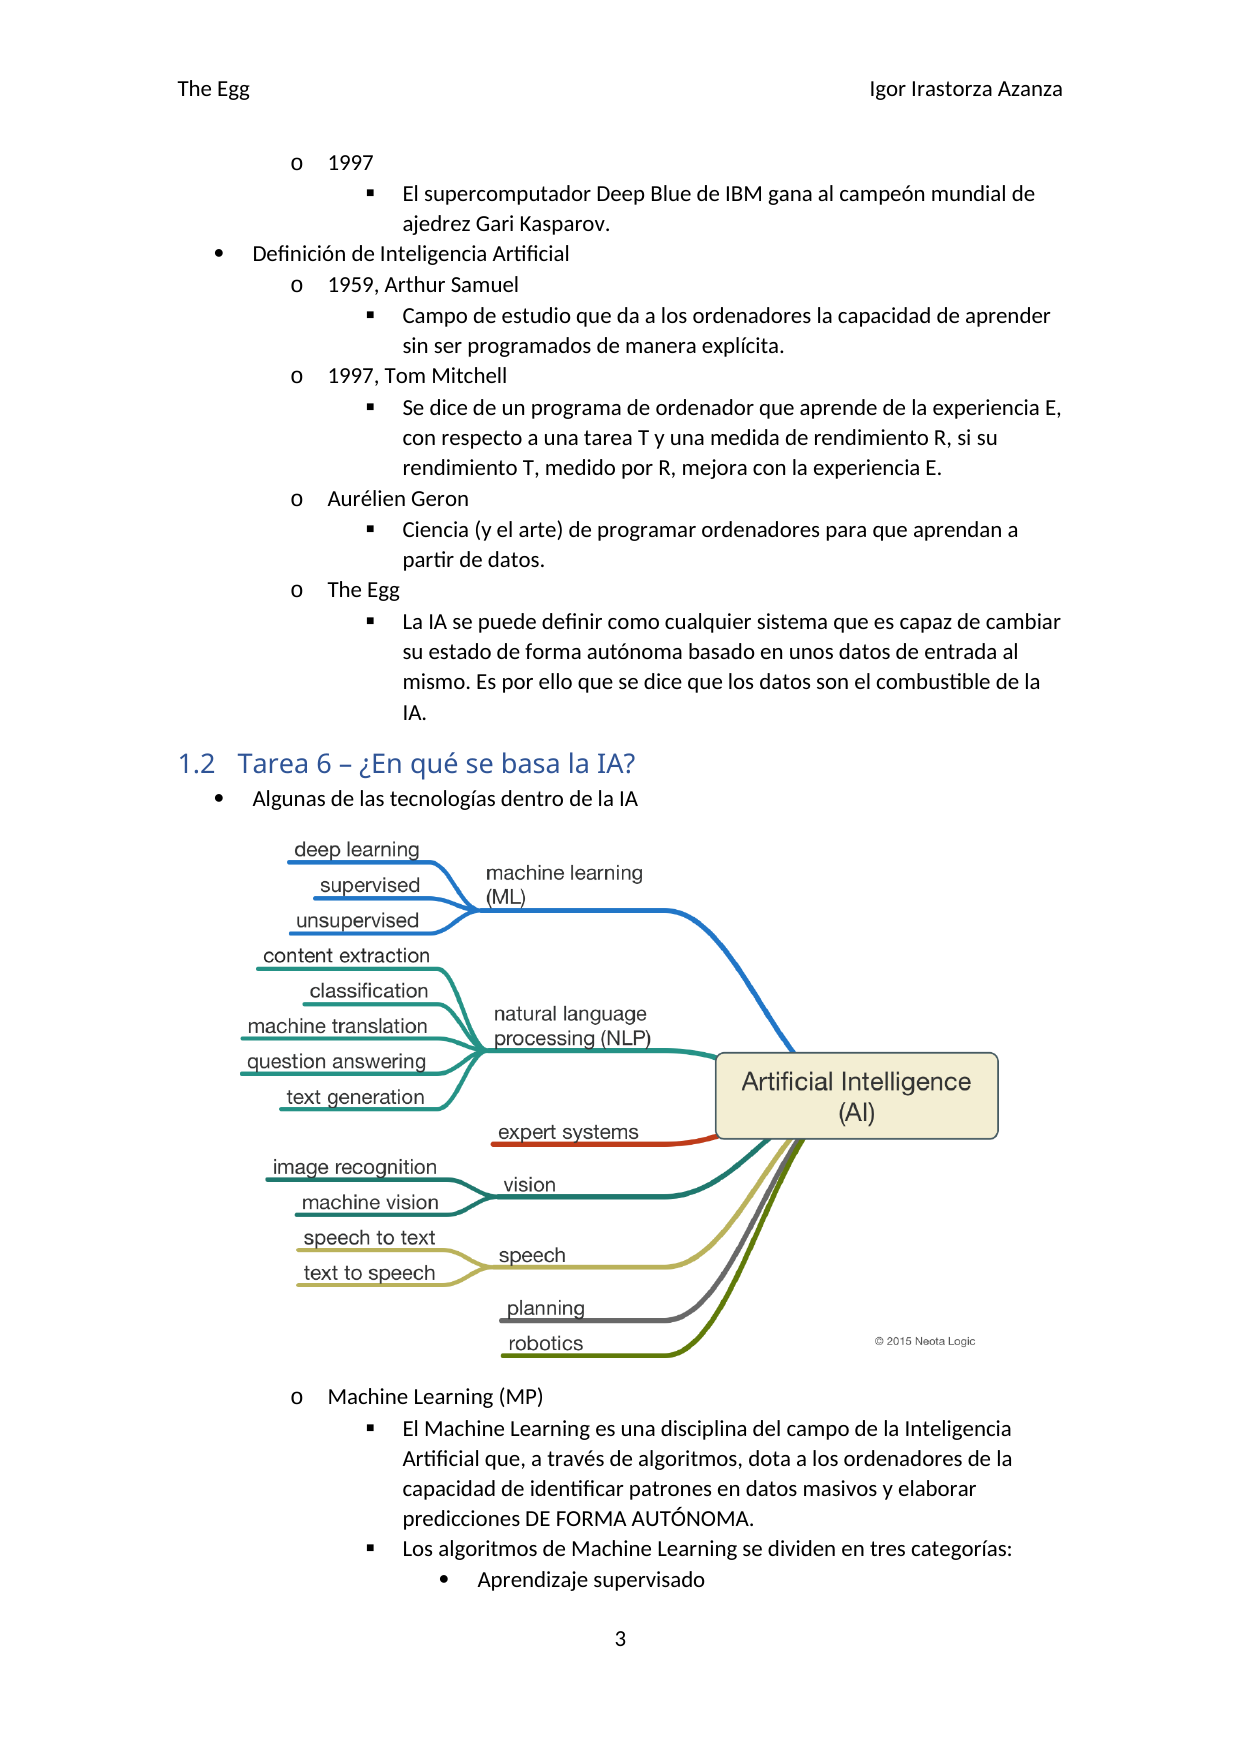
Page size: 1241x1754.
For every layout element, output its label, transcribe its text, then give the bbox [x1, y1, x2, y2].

list 1959, Arthur Samuel [290, 270, 1063, 299]
list Se dice de un programa de ordenador que aprende de la experiencia E, con respecto a una tarea T y una medida de rendimiento R, si su rendimiento T, medido por R, mejora con la experiencia E. [365, 393, 1063, 481]
list La IA se puede definir como cualquier sistema que es capaz de cambiar su estado de forma autónoma basado en unos datos de entrada al mismo. Es por ello que se dice que los datos son el combustible de la IA. [365, 607, 1063, 726]
list Los algoritmos de Machine Learning se dividen en tres categorías: [365, 1534, 1063, 1563]
list Aurélien Geron [290, 484, 1063, 513]
subtitle Tarea 6 – ¿En qué se basa la IA? [177, 744, 1063, 781]
list Aprendizaje supervisado [440, 1565, 1063, 1593]
list 1997 [290, 148, 1063, 177]
list El Machine Learning es una disciplina del campo de la Inteligencia Artificial que, a través de algoritmos, dota a los ordenadores de la capacidad de identificar patrones en datos masivos y elaborar predicciones DE FORMA AUTÓNOMA. [365, 1414, 1063, 1532]
list The Egg [290, 576, 1063, 605]
list Definición de Inteligencia Artificial [215, 239, 1063, 267]
list Campo de estudio que da a los ordenadores la capacidad de aprender sin ser programados de manera explícita. [365, 301, 1063, 359]
list Algunas de las tecnologías dentro de la IA [215, 784, 1063, 812]
list Ciencia (y el arte) de programar ordenadores para que aprendan a partir de datos. [365, 515, 1063, 573]
picture [238, 831, 1002, 1364]
list 1997, Tom Mitchell [290, 362, 1063, 391]
list Machine Learning (MP) [290, 1382, 1063, 1411]
list El supercomputador Deep Blue de IBM gana al campeón mundial de ajedrez Gari Kasparov. [365, 179, 1063, 237]
